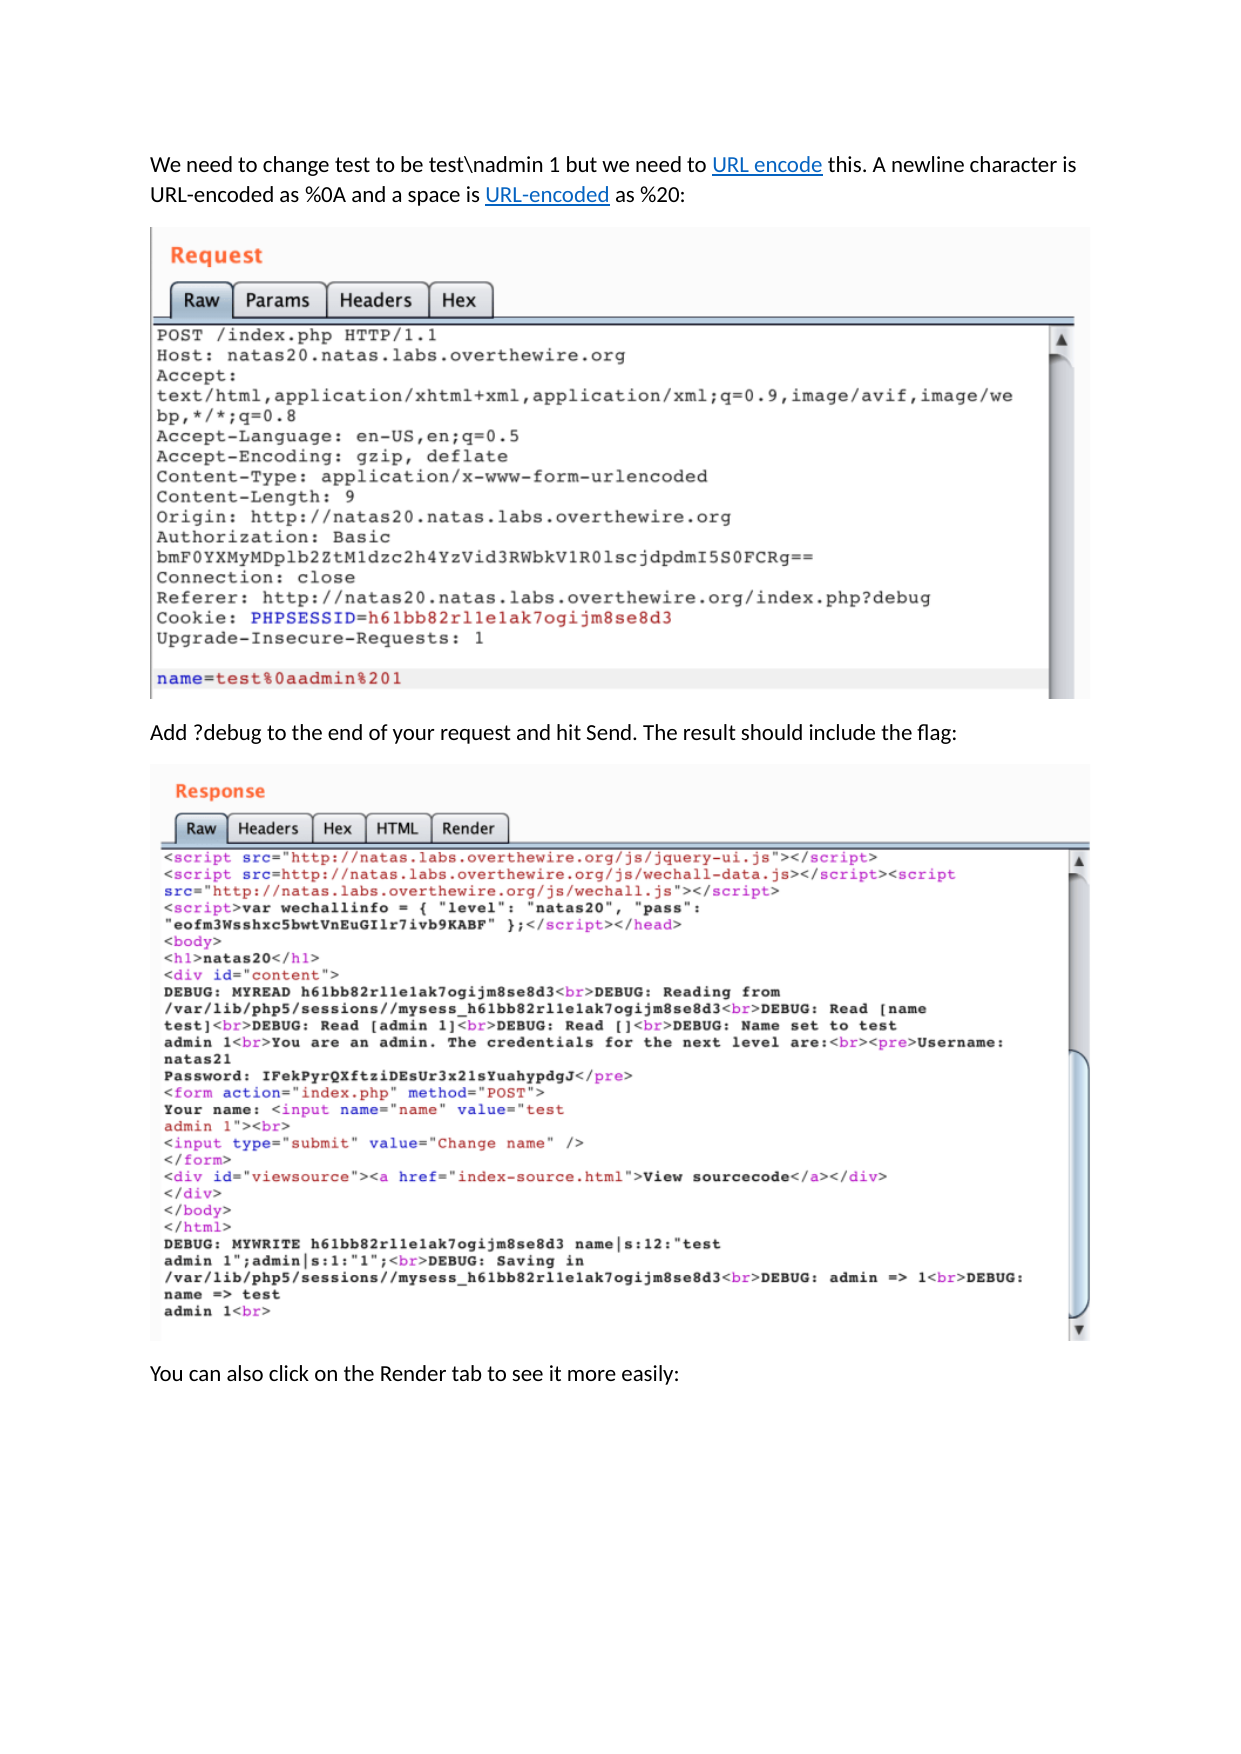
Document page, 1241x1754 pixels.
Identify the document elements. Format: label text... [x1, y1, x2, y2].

text Add ?debug to the end of your request and hit Send. The result should include the flag: [150, 718, 1090, 746]
text We need to change test to be test\nadmin 1 but we need to URL encode this. A newline character is URL-encoded as %0A and a space is URL-encoded as %20: [150, 150, 1090, 208]
picture [150, 227, 1091, 699]
text You can also click on the Render tab to see it more easily: [150, 1359, 1090, 1387]
picture [150, 764, 1091, 1341]
